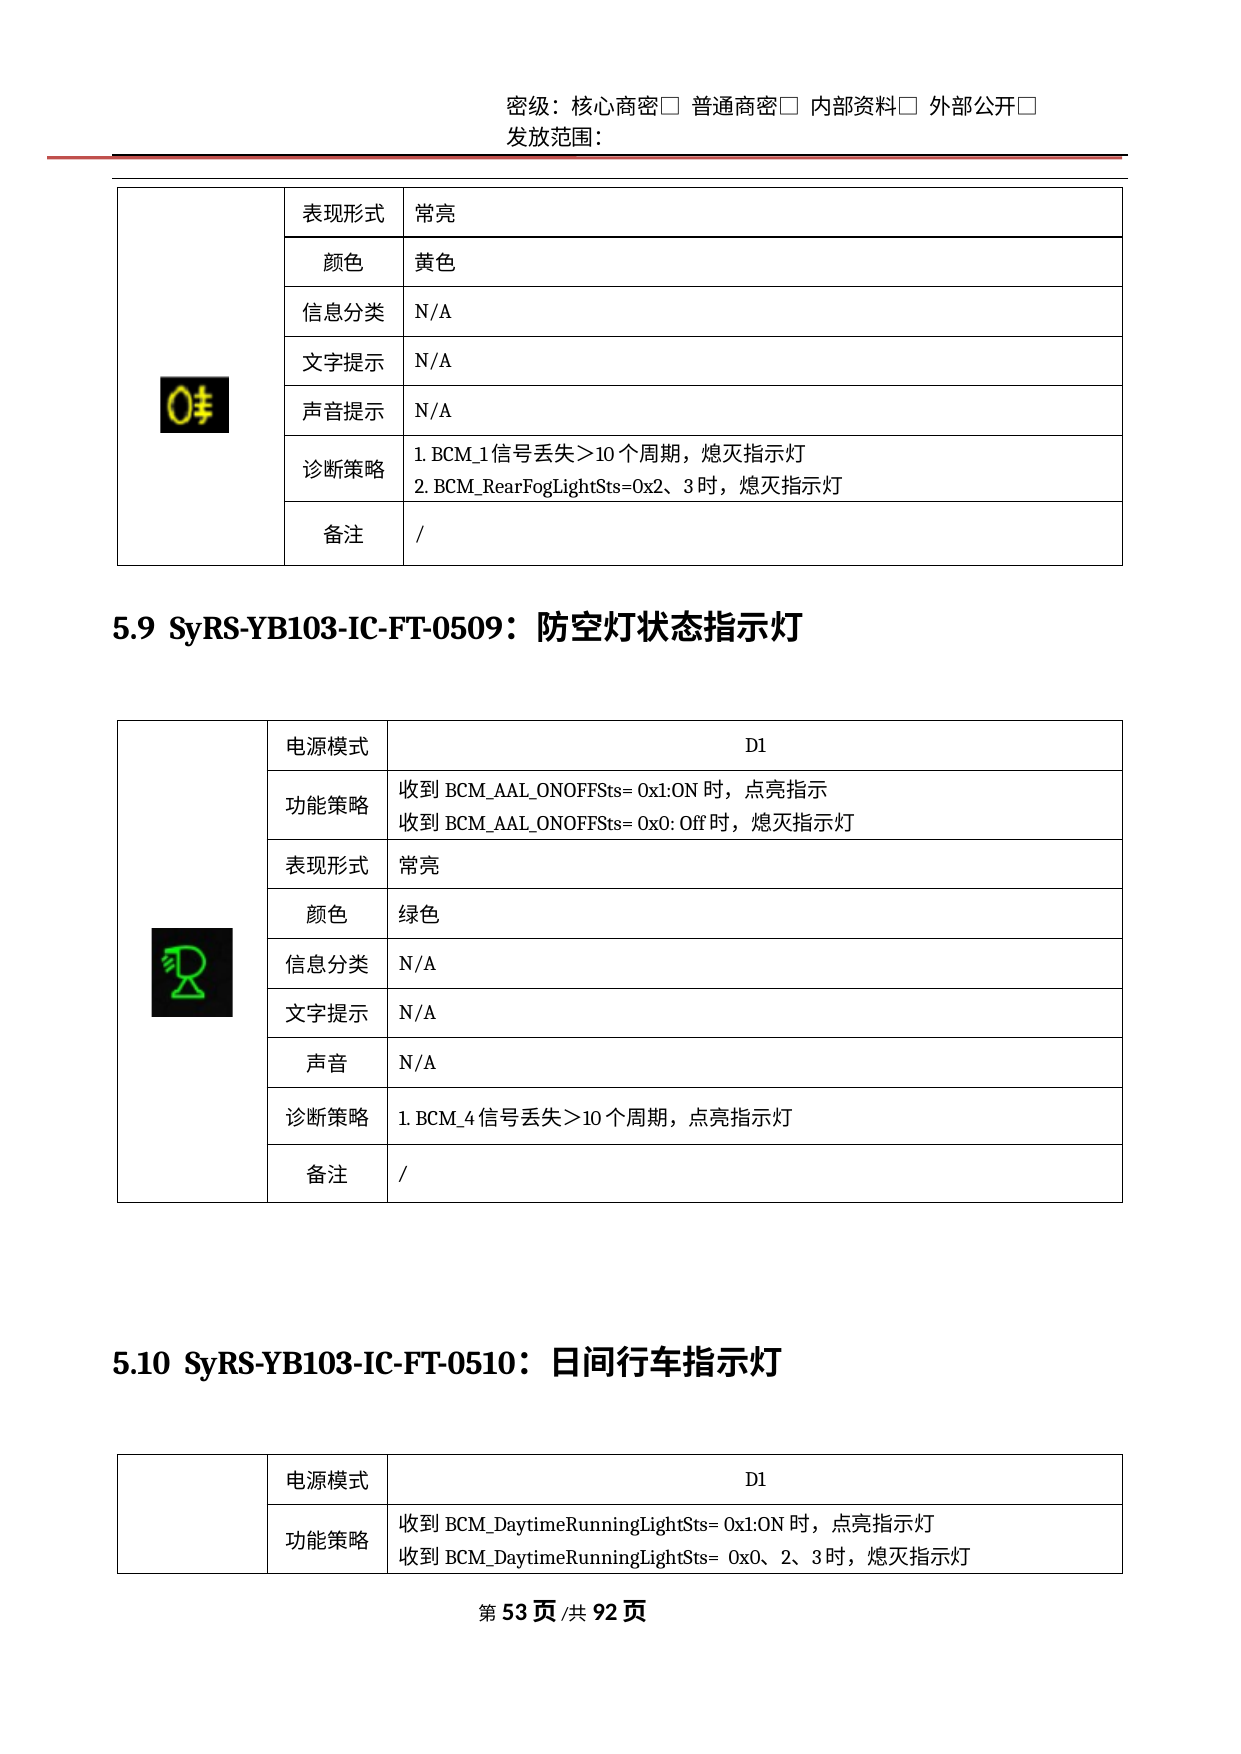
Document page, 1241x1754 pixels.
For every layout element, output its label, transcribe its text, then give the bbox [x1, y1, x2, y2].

table_cell N/A [404, 287, 1122, 336]
table_cell 收到BCM_AAL_ONOFFSts= 0x1:ON时，点亮指示 收到BCM_AAL_ONOFFSts= 0x0: Off时，熄灭指示灯 [388, 771, 1122, 839]
table_header 电源模式 [268, 721, 387, 769]
subtitle 5.10 SyRS-YB103-IC-FT-0510：日间行车指示灯 [112, 1327, 1128, 1392]
table_cell N/A [404, 386, 1122, 435]
table_cell 诊断策略 [285, 436, 403, 501]
table_header [118, 1455, 267, 1573]
table_header D1 [388, 721, 1122, 769]
table_cell 信息分类 [285, 287, 403, 336]
table_cell 备注 [268, 1145, 387, 1202]
table_header D1 [388, 1455, 1122, 1504]
table_cell N/A [388, 939, 1122, 987]
table_cell 黄色 [404, 238, 1122, 286]
picture [151, 928, 233, 1017]
table_cell 功能策略 [268, 771, 387, 839]
table_header [118, 721, 267, 1202]
table_cell 表现形式 [268, 840, 387, 888]
table_header 电源模式 [268, 1455, 387, 1504]
table_cell 文字提示 [285, 337, 403, 385]
table_cell 信息分类 [268, 939, 387, 987]
table_cell / [388, 1145, 1122, 1202]
table_cell 声音 [268, 1038, 387, 1087]
table_cell BCM_1信号丢失＞10个周期，熄灭指示灯 BCM_RearFogLightSts=0x2、3时，熄灭指示灯 [404, 436, 1122, 501]
table_cell 文字提示 [268, 989, 387, 1037]
table_cell BCM_4信号丢失＞10个周期，点亮指示灯 [388, 1088, 1122, 1144]
table_cell N/A [388, 1038, 1122, 1087]
table_cell 常亮 [404, 188, 1122, 236]
table_cell N/A [388, 989, 1122, 1037]
table_cell 备注 [285, 502, 403, 564]
table_cell 绿色 [388, 889, 1122, 938]
table_cell 表现形式 [285, 188, 403, 236]
table_cell / [404, 502, 1122, 564]
table_cell 收到BCM_DaytimeRunningLightSts= 0x1:ON时，点亮指示灯 收到BCM_DaytimeRunningLightSts= 0x0、2、3时，熄灭指示灯 [388, 1505, 1122, 1573]
subtitle 5.9 SyRS-YB103-IC-FT-0509：防空灯状态指示灯 [112, 593, 1128, 658]
table_cell N/A [404, 337, 1122, 385]
table_cell 颜色 [268, 889, 387, 938]
table_cell 颜色 [285, 238, 403, 286]
table_cell 常亮 [388, 840, 1122, 888]
table_cell 功能策略 [268, 1505, 387, 1573]
table_cell 声音提示 [285, 386, 403, 435]
table_cell 诊断策略 [268, 1088, 387, 1144]
picture [160, 376, 229, 433]
